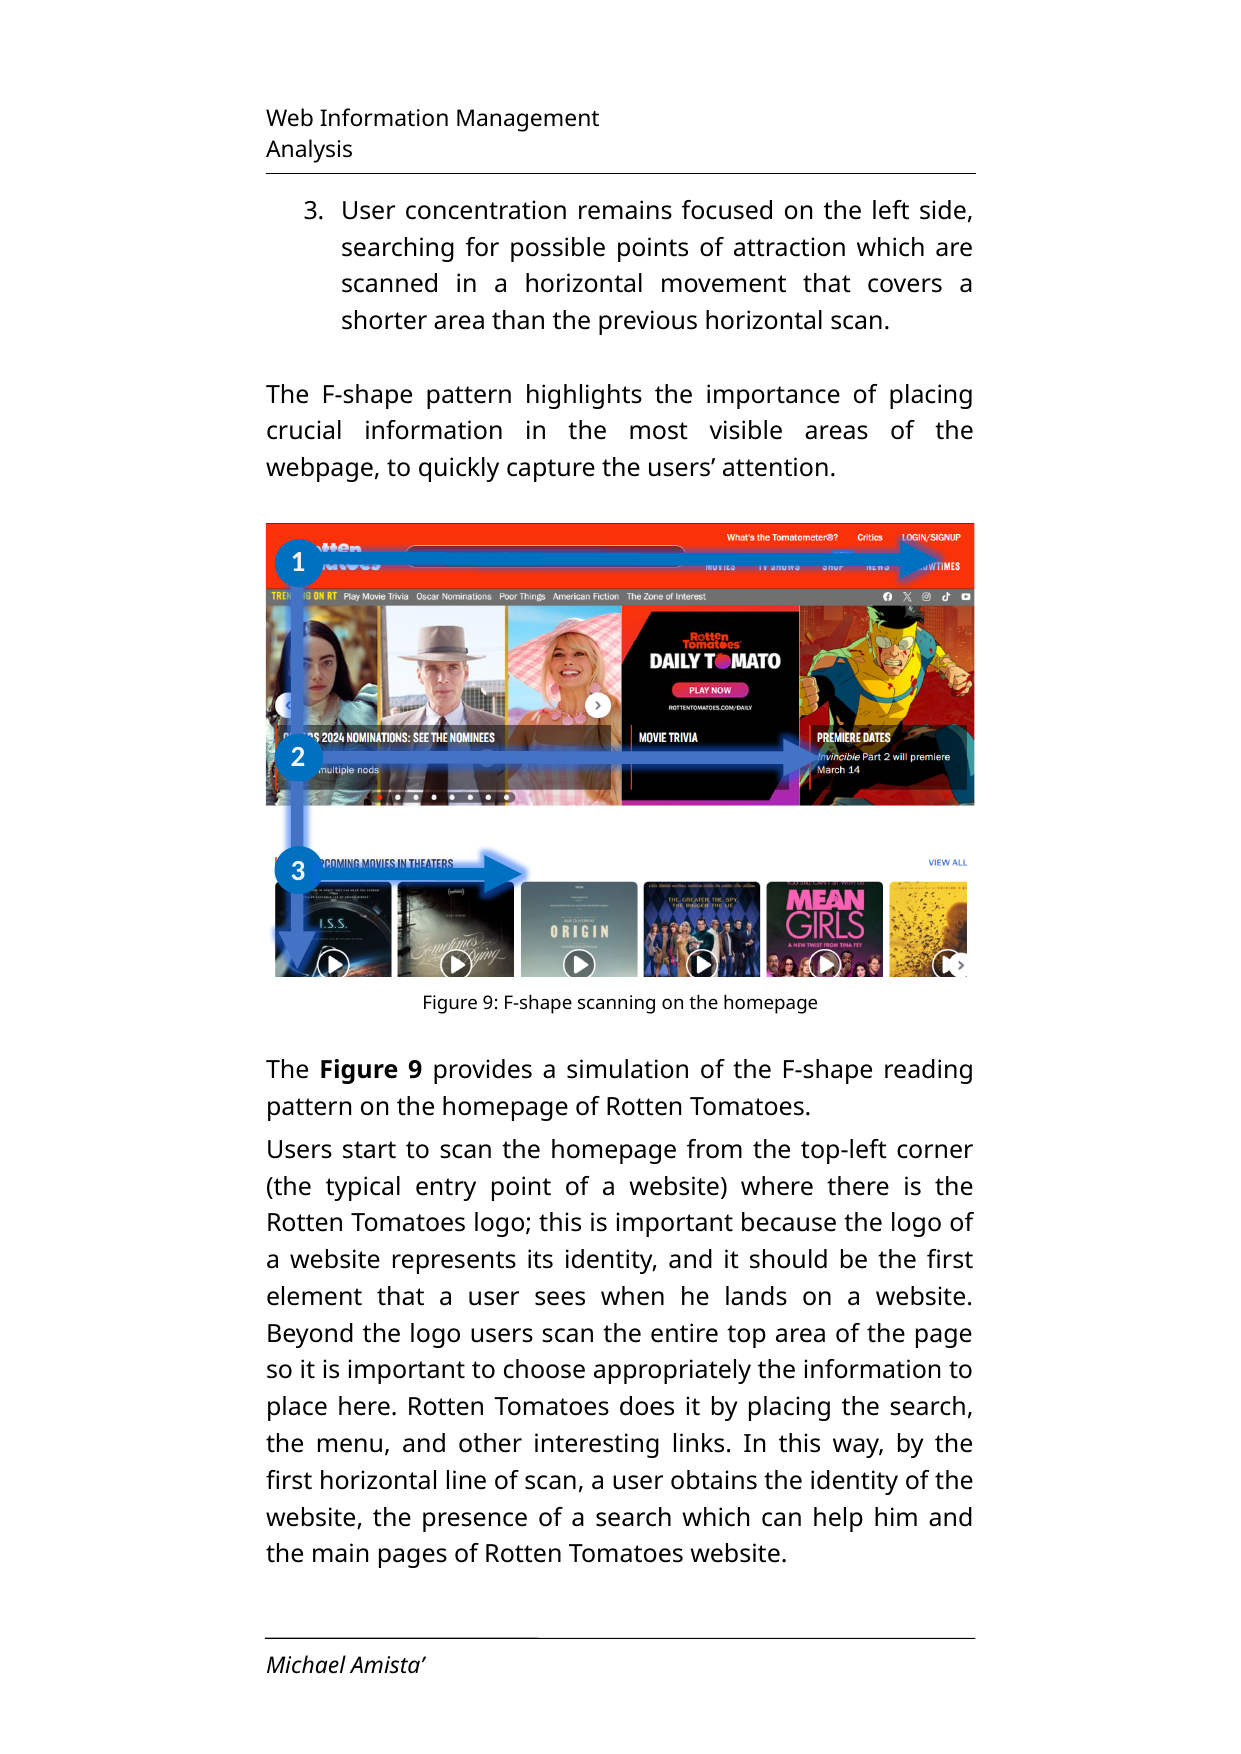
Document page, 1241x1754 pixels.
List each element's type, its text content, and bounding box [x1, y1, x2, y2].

text Users start to scan the homepage from the top-left corner (the typical entry point of a website) where there is the Rotten Tomatoes logo; this is important because the logo of a website represents its identity, and it should be the first element that a user sees when he lands on a website. Beyond the logo users scan the entire top area of the page so it is important to choose appropriately the information to place here. Rotten Tomatoes does it by placing the search, the menu, and other interesting links. In this way, by the first horizontal line of scan, a user obtains the identity of the website, the presence of a search which can help him and the main pages of Rotten Tomatoes website. [266, 1131, 974, 1570]
text The Figure 9 provides a simulation of the F-shape reading pattern on the homepage of Rotten Tomatoes. [266, 1052, 974, 1122]
text The F-shape pattern highlights the importance of placing crucial information in the most visible areas of the webpage, to quickly capture the users’ attention. [266, 376, 974, 484]
text Figure 9: F-shape scanning on the homepage [266, 989, 974, 1015]
list User concentration remains focused on the left side, searching for possible points of attraction which are scanned in a horizontal movement that covers a shorter area than the previous horizontal scan. [303, 192, 974, 337]
picture [265, 523, 975, 977]
